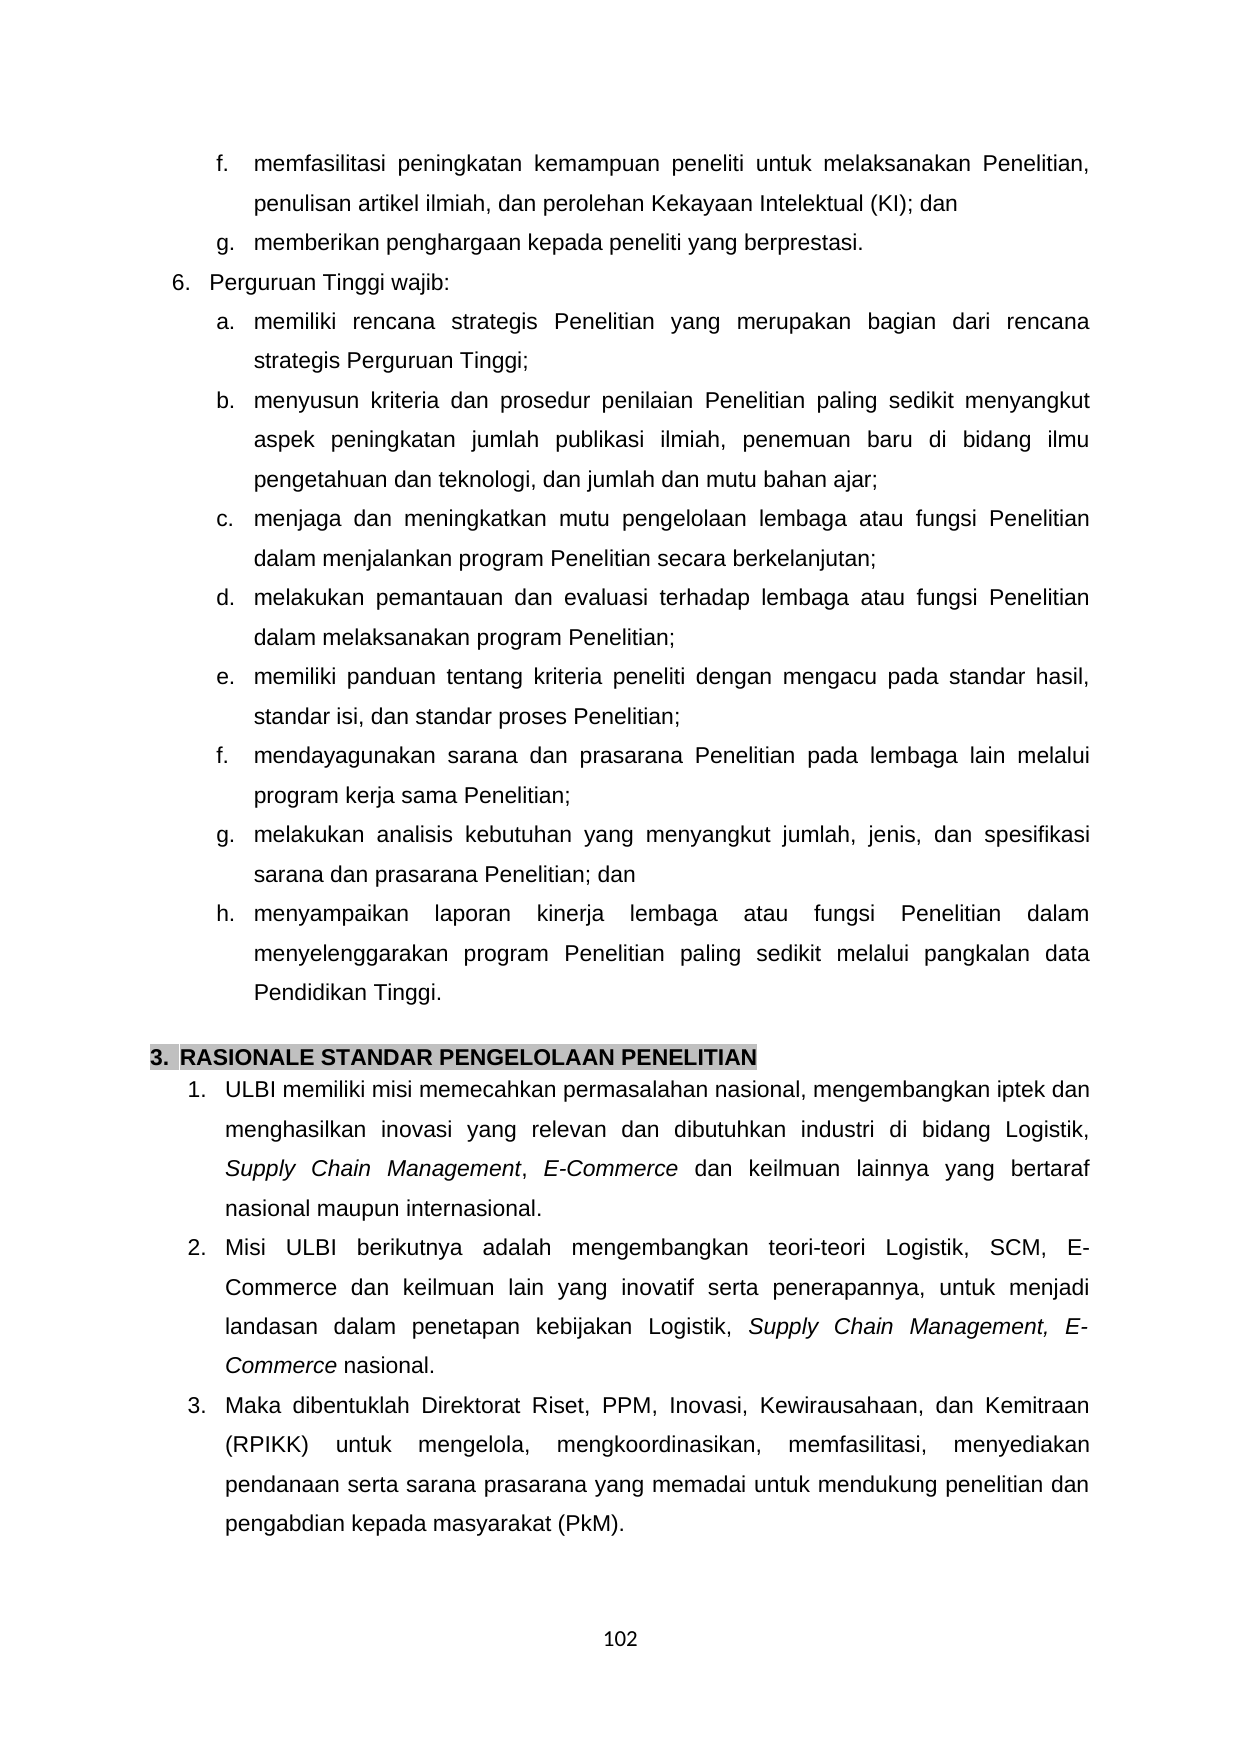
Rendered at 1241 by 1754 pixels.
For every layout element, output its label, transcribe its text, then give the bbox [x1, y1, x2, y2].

list Misi ULBI berikutnya adalah mengembangkan teori-teori Logistik, SCM, E-Commerce dan keilmuan lain yang inovatif serta penerapannya, untuk menjadi landasan dalam penetapan kebijakan Logistik, Supply Chain Management, E-Commerce nasional. [187, 1234, 1090, 1379]
list Maka dibentuklah Direktorat Riset, PPM, Inovasi, Kewirausahaan, dan Kemitraan (RPIKK) untuk mengelola, mengkoordinasikan, memfasilitasi, menyediakan pendanaan serta sarana prasarana yang memadai untuk mendukung penelitian dan pengabdian kepada masyarakat (PkM). [187, 1392, 1090, 1537]
list melakukan pemantauan dan evaluasi terhadap lembaga atau fungsi Penelitian dalam melaksanakan program Penelitian; [216, 584, 1090, 650]
list melakukan analisis kebutuhan yang menyangkut jumlah, jenis, dan spesifikasi sarana dan prasarana Penelitian; dan [216, 821, 1090, 887]
list memiliki rencana strategis Penelitian yang merupakan bagian dari rencana strategis Perguruan Tinggi; [216, 308, 1090, 374]
list menyusun kriteria dan prosedur penilaian Penelitian paling sedikit menyangkut aspek peningkatan jumlah publikasi ilmiah, penemuan baru di bidang ilmu pengetahuan dan teknologi, dan jumlah dan mutu bahan ajar; [216, 387, 1090, 492]
subtitle RASIONALE STANDAR PENGELOLAAN PENELITIAN [150, 1043, 1090, 1070]
list mendayagunakan sarana dan prasarana Penelitian pada lembaga lain melalui program kerja sama Penelitian; [216, 742, 1090, 808]
list Perguruan Tinggi wajib: [172, 268, 1090, 295]
list memiliki panduan tentang kriteria peneliti dengan mengacu pada standar hasil, standar isi, dan standar proses Penelitian; [216, 663, 1090, 729]
list memfasilitasi peningkatan kemampuan peneliti untuk melaksanakan Penelitian, penulisan artikel ilmiah, dan perolehan Kekayaan Intelektual (KI); dan [216, 150, 1090, 216]
list memberikan penghargaan kepada peneliti yang berprestasi. [216, 229, 1090, 255]
list menyampaikan laporan kinerja lembaga atau fungsi Penelitian dalam menyelenggarakan program Penelitian paling sedikit melalui pangkalan data Pendidikan Tinggi. [216, 900, 1090, 1005]
list menjaga dan meningkatkan mutu pengelolaan lembaga atau fungsi Penelitian dalam menjalankan program Penelitian secara berkelanjutan; [216, 505, 1090, 571]
list ULBI memiliki misi memecahkan permasalahan nasional, mengembangkan iptek dan menghasilkan inovasi yang relevan dan dibutuhkan industri di bidang Logistik, Supply Chain Management, E-Commerce dan keilmuan lainnya yang bertaraf nasional maupun internasional. [187, 1076, 1090, 1221]
